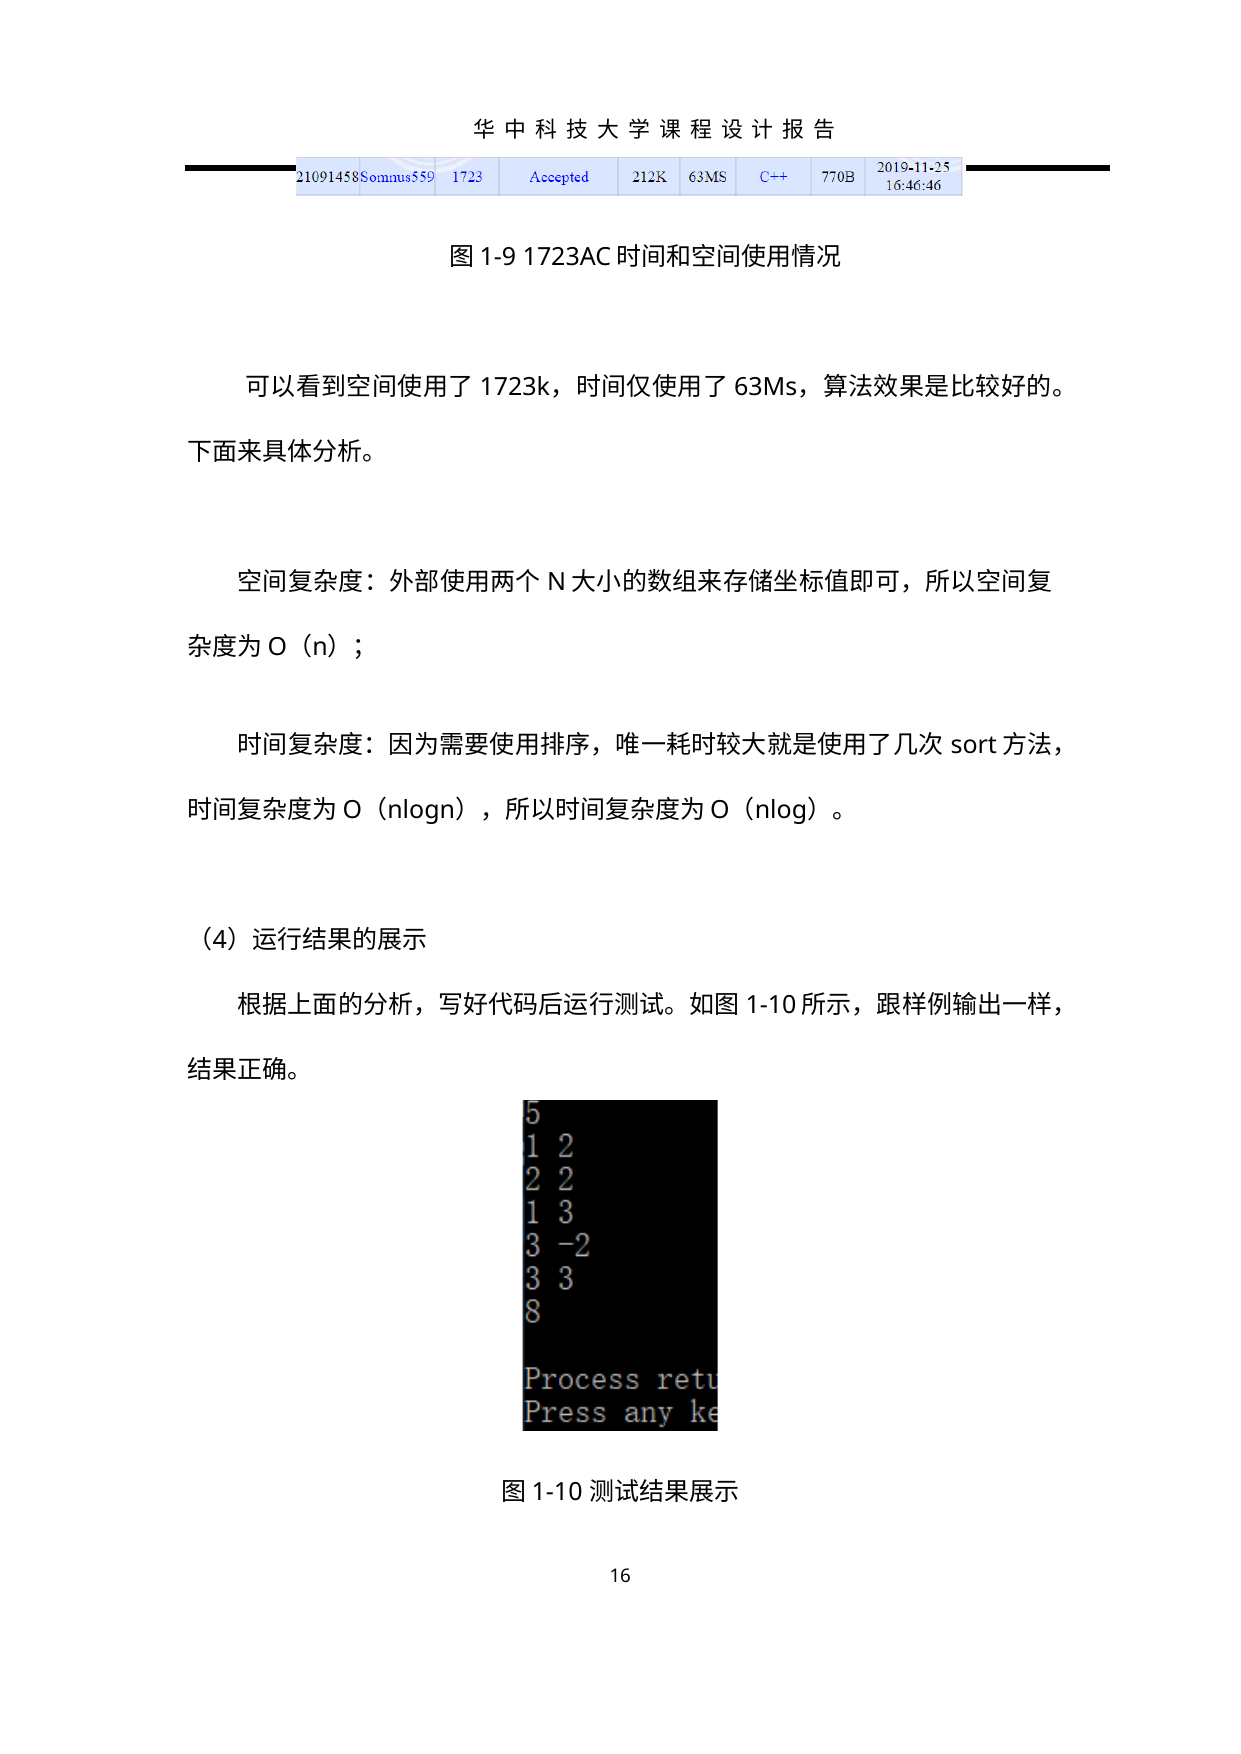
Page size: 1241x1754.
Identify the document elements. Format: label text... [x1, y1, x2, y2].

text 图1-9 1723AC时间和空间使用情况 [187, 222, 1053, 287]
text 图1-10 测试结果展示 [187, 1457, 1053, 1522]
picture [522, 1100, 718, 1431]
text 时间复杂度：因为需要使用排序，唯一耗时较大就是使用了几次sort方法，时间复杂度为O（nlogn），所以时间复杂度为O（nlog）。 [187, 710, 1053, 840]
text 可以看到空间使用了1723k，时间仅使用了63Ms，算法效果是比较好的。下面来具体分析。 [187, 352, 1053, 482]
text （4）运行结果的展示 [187, 905, 1053, 970]
text 空间复杂度：外部使用两个N大小的数组来存储坐标值即可，所以空间复杂度为O（n）； [187, 547, 1053, 677]
picture [296, 157, 967, 196]
text 根据上面的分析，写好代码后运行测试。如图1-10所示，跟样例输出一样，结果正确。 [187, 970, 1053, 1100]
